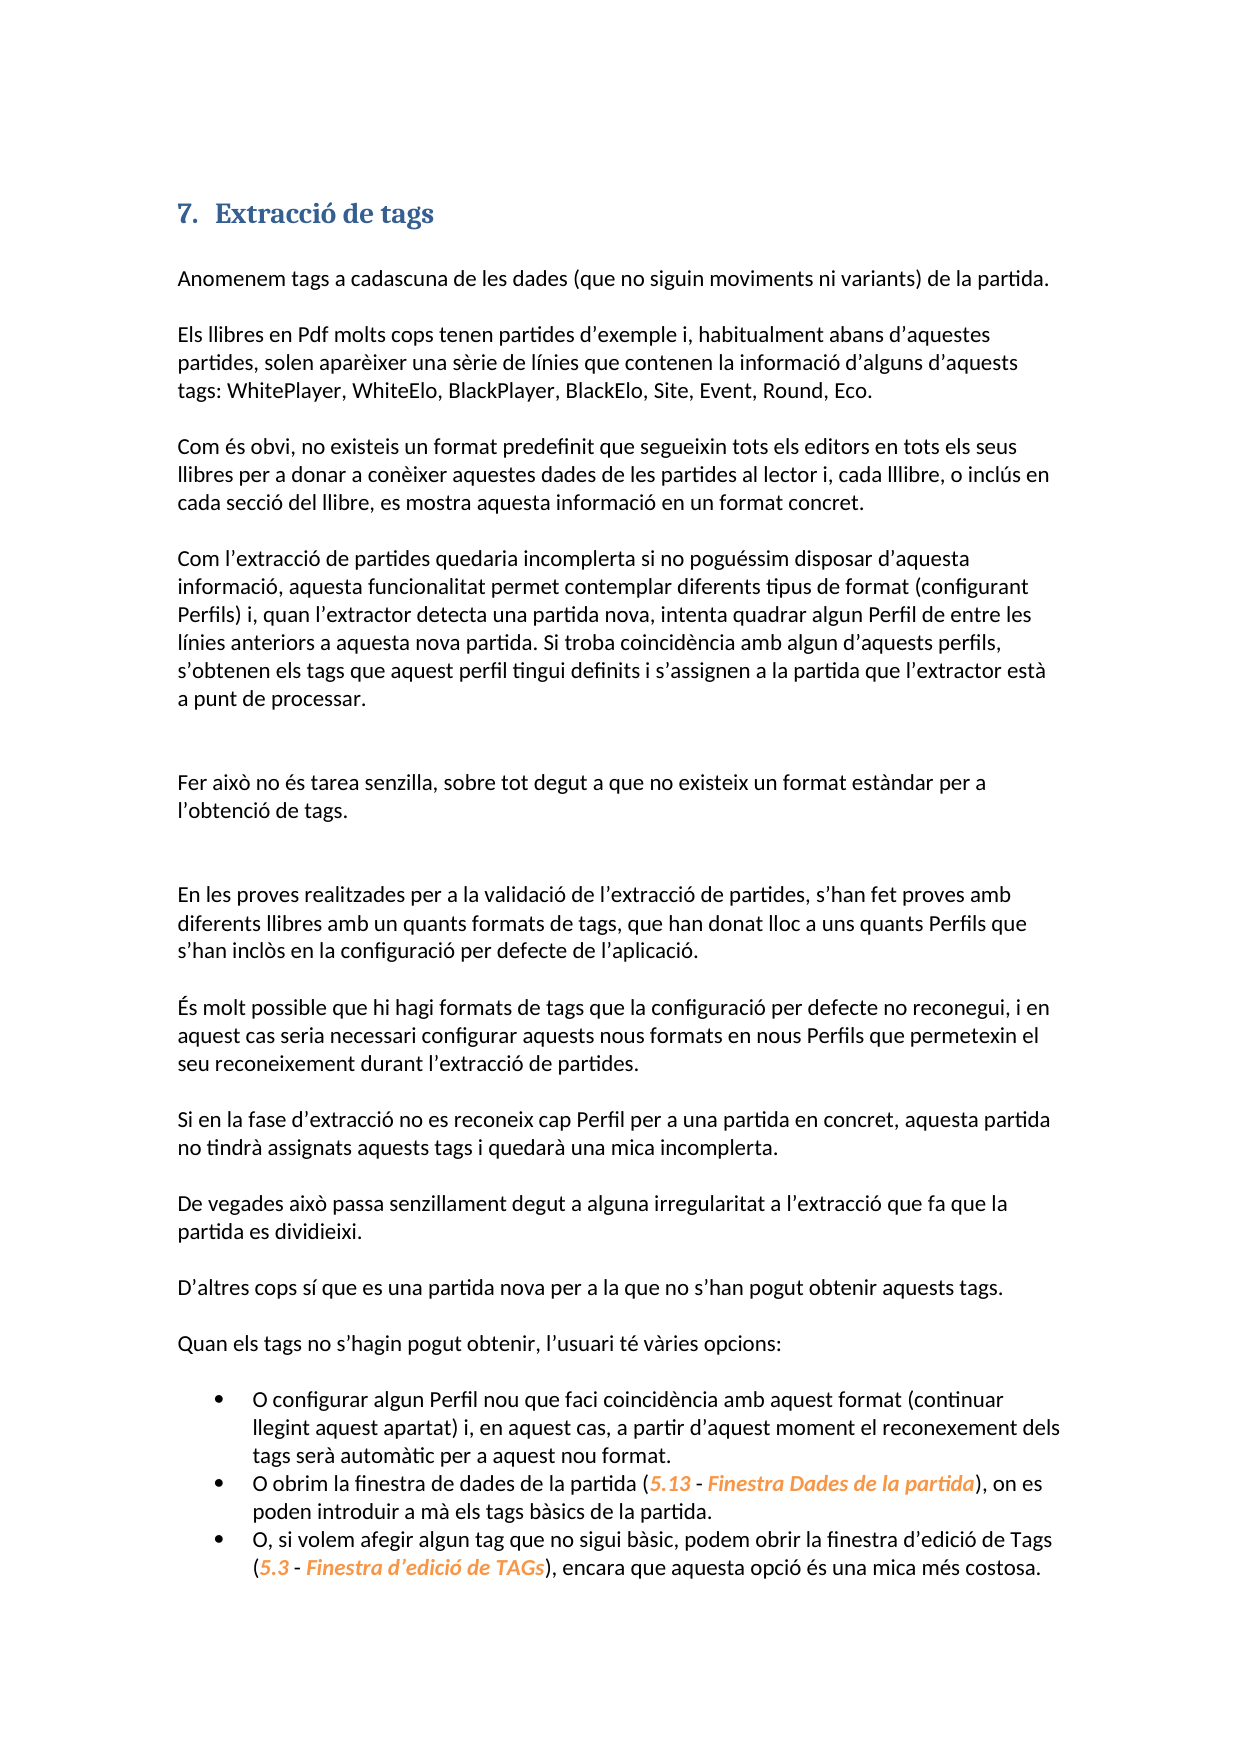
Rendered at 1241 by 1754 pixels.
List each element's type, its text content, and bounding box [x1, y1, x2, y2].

text D’altres cops sí que es una partida nova per a la que no s’han pogut obtenir aquests tags. [177, 1273, 1063, 1301]
text Fer això no és tarea senzilla, sobre tot degut a que no existeix un format estàndar per a l’obtenció de tags. [177, 768, 1063, 824]
list O obrim la finestra de dades de la partida (5.13 - Finestra Dades de la partida), on es poden introduir a mà els tags bàsics de la partida. [215, 1469, 1063, 1525]
list O configurar algun Perfil nou que faci coincidència amb aquest format (continuar llegint aquest apartat) i, en aquest cas, a partir d’aquest moment el reconexement dels tags serà automàtic per a aquest nou format. [215, 1385, 1063, 1469]
text Com és obvi, no existeis un format predefinit que segueixin tots els editors en tots els seus llibres per a donar a conèixer aquestes dades de les partides al lector i, cada lllibre, o inclús en cada secció del llibre, es mostra aquesta informació en un format concret. [177, 432, 1063, 516]
text Els llibres en Pdf molts cops tenen partides d’exemple i, habitualment abans d’aquestes partides, solen aparèixer una sèrie de línies que contenen la informació d’alguns d’aquests tags: WhitePlayer, WhiteElo, BlackPlayer, BlackElo, Site, Event, Round, Eco. [177, 320, 1063, 404]
text Si en la fase d’extracció no es reconeix cap Perfil per a una partida en concret, aquesta partida no tindrà assignats aquests tags i quedarà una mica incomplerta. [177, 1105, 1063, 1161]
subtitle Extracció de tags [177, 198, 1063, 231]
text De vegades això passa senzillament degut a alguna irregularitat a l’extracció que fa que la partida es dividieixi. [177, 1189, 1063, 1245]
text És molt possible que hi hagi formats de tags que la configuració per defecte no reconegui, i en aquest cas seria necessari configurar aquests nous formats en nous Perfils que permetexin el seu reconeixement durant l’extracció de partides. [177, 993, 1063, 1077]
text Anomenem tags a cadascuna de les dades (que no siguin moviments ni variants) de la partida. [177, 264, 1063, 292]
text En les proves realitzades per a la validació de l’extracció de partides, s’han fet proves amb diferents llibres amb un quants formats de tags, que han donat lloc a uns quants Perfils que s’han inclòs en la configuració per defecte de l’aplicació. [177, 881, 1063, 965]
text Com l’extracció de partides quedaria incomplerta si no poguéssim disposar d’aquesta informació, aquesta funcionalitat permet contemplar diferents tipus de format (configurant Perfils) i, quan l’extractor detecta una partida nova, intenta quadrar algun Perfil de entre les línies anteriors a aquesta nova partida. Si troba coincidència amb algun d’aquests perfils, s’obtenen els tags que aquest perfil tingui definits i s’assignen a la partida que l’extractor està a punt de processar. [177, 544, 1063, 712]
text Quan els tags no s’hagin pogut obtenir, l’usuari té vàries opcions: [177, 1329, 1063, 1357]
list O, si volem afegir algun tag que no sigui bàsic, podem obrir la finestra d’edició de Tags (5.3 - Finestra d’edició de TAGs), encara que aquesta opció és una mica més costosa. [215, 1525, 1063, 1581]
